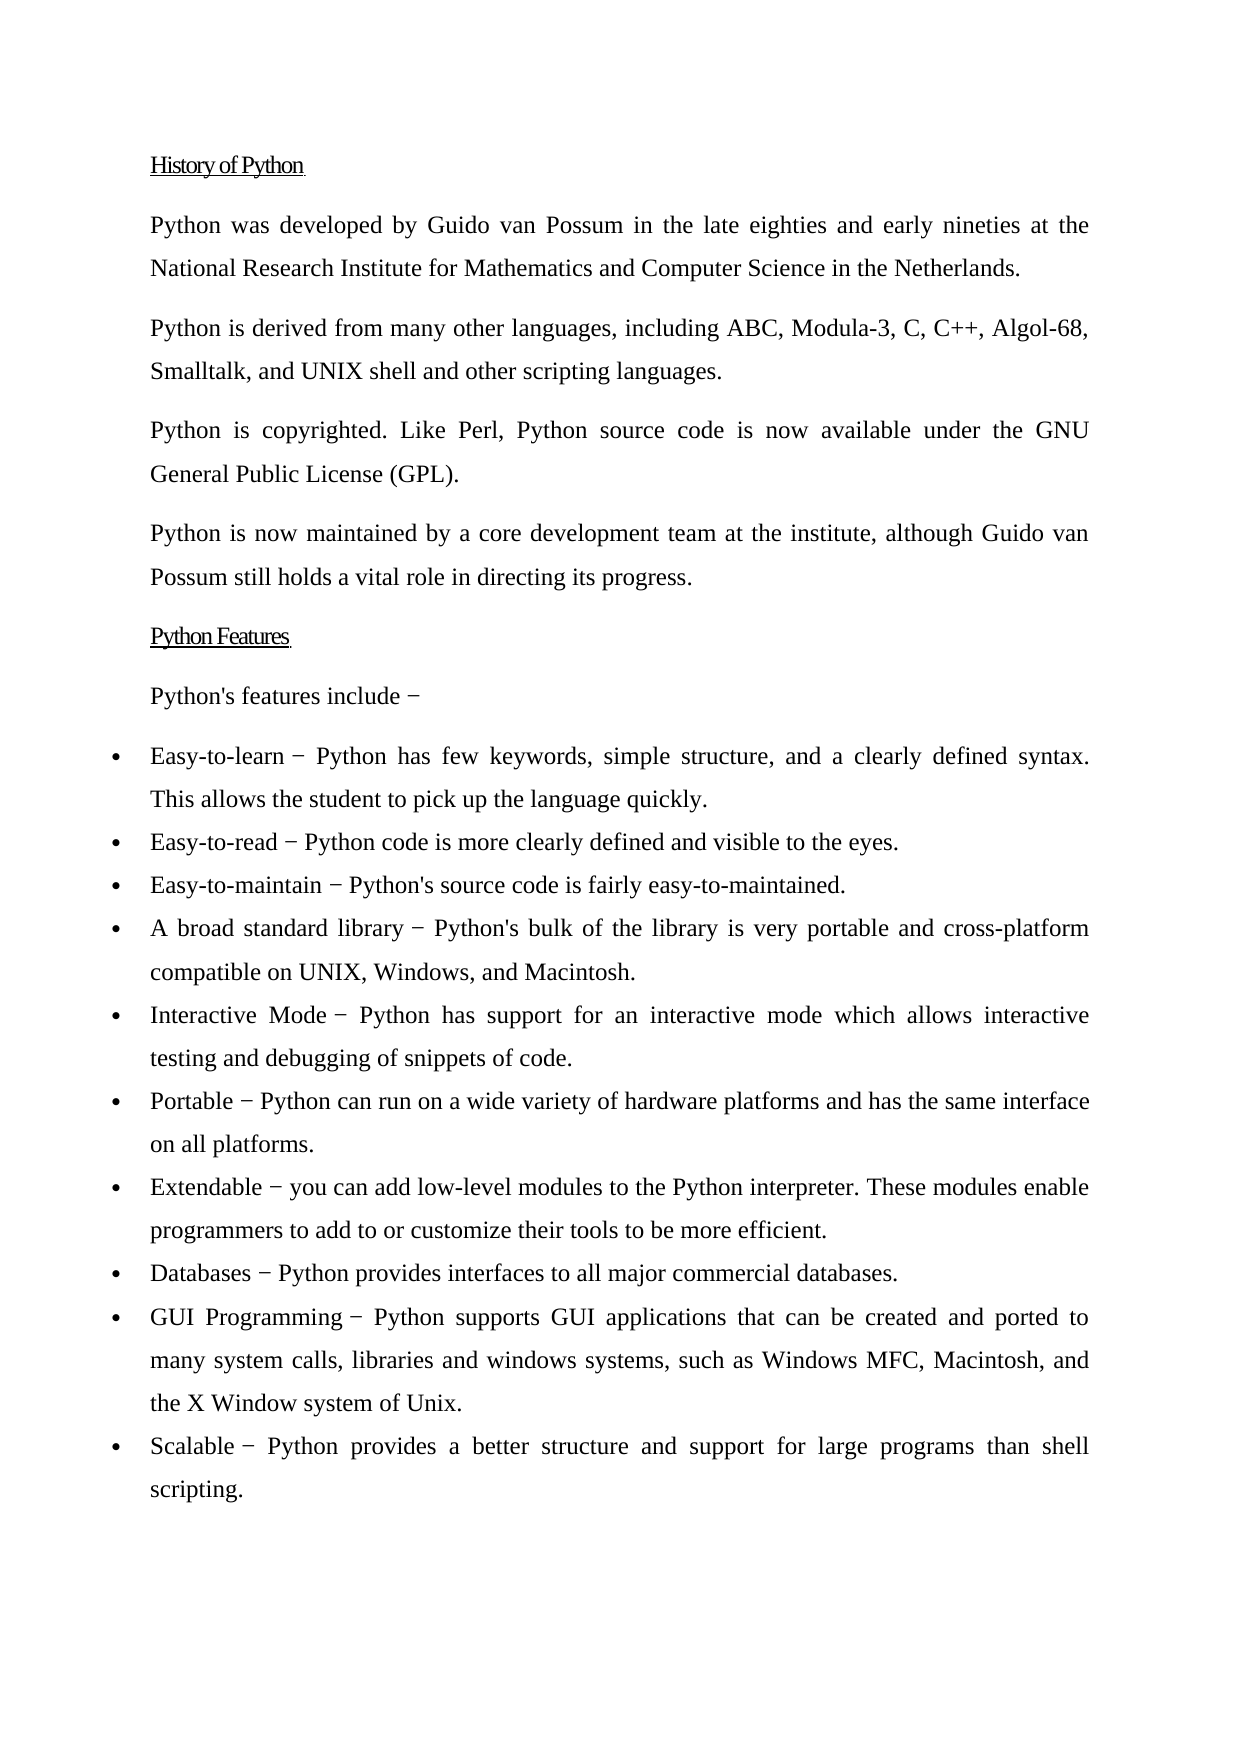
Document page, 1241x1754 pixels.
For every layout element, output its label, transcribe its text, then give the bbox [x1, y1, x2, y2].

list Easy-to-learn − Python has few keywords, simple structure, and a clearly defined syntax. This allows the student to pick up the language quickly. [112, 741, 1090, 813]
text History of Python [150, 150, 1090, 179]
list Extendable − you can add low-level modules to the Python interpreter. These modules enable programmers to add to or customize their tools to be more efficient. [112, 1172, 1090, 1244]
list Interactive Mode − Python has support for an interactive mode which allows interactive testing and debugging of snippets of code. [112, 1000, 1090, 1072]
list Easy-to-read − Python code is more clearly defined and visible to the eyes. [112, 827, 1090, 856]
list GUI Programming − Python supports GUI applications that can be created and ported to many system calls, libraries and windows systems, such as Windows MFC, Macintosh, and the X Window system of Unix. [112, 1302, 1090, 1417]
text Python's features include − [150, 681, 1090, 710]
text Python is copyrighted. Like Perl, Python source code is now available under the GNU General Public License (GPL). [150, 416, 1090, 487]
list Scalable − Python provides a better structure and support for large programs than shell scripting. [112, 1431, 1090, 1503]
list A broad standard library − Python's bulk of the library is very portable and cross-platform compatible on UNIX, Windows, and Macintosh. [112, 913, 1090, 985]
text Python Features [150, 621, 1090, 650]
text Python was developed by Guido van Possum in the late eighties and early nineties at the National Research Institute for Mathematics and Computer Science in the Netherlands. [150, 210, 1090, 282]
text Python is now maintained by a core development team at the institute, although Guido van Possum still holds a vital role in directing its progress. [150, 518, 1090, 590]
list Portable − Python can run on a wide variety of hardware platforms and has the same interface on all platforms. [112, 1086, 1090, 1158]
list Easy-to-maintain − Python's source code is fairly easy-to-maintained. [112, 870, 1090, 899]
list Databases − Python provides interfaces to all major commercial databases. [112, 1258, 1090, 1287]
text Python is derived from many other languages, including ABC, Modula-3, C, C++, Algol-68, Smalltalk, and UNIX shell and other scripting languages. [150, 313, 1090, 384]
